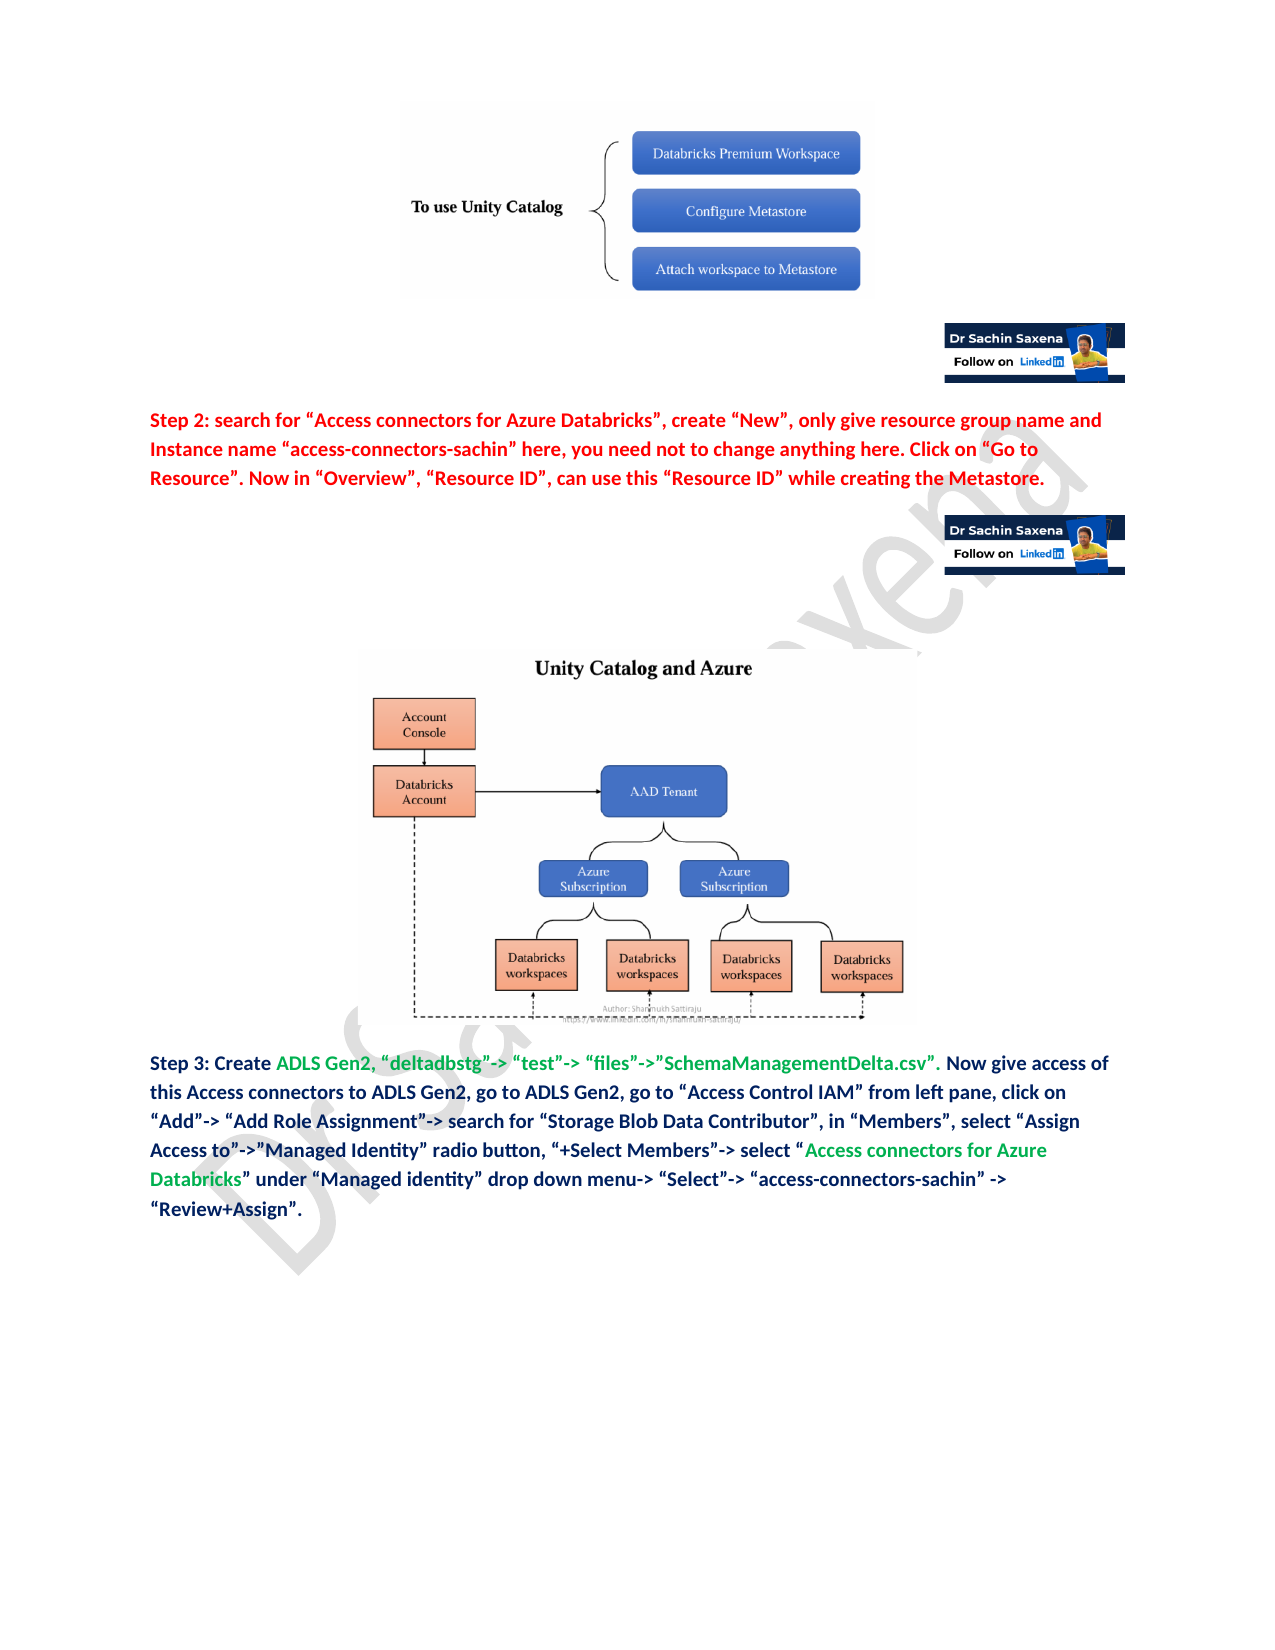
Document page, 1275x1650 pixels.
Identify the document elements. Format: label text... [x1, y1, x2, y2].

text Step 3: Create ADLS Gen2, “deltadbstg”-> “test”-> “files”->”SchemaManagementDelta.csv”. Now give access of this Access connectors to ADLS Gen2, go to ADLS Gen2, go to “Access Control IAM” from left pane, click on “Add”-> “Add Role Assignment”-> search for “Storage Blob Data Contributor”, in “Members”, select “Assign Access to”->”Managed Identity” radio button, “+Select Members”-> select “Access connectors for Azure Databricks” under “Managed identity” drop down menu-> “Select”-> “access-connectors-sachin” -> “Review+Assign”. [150, 1050, 1125, 1221]
picture [944, 323, 1125, 383]
text Step 2: search for “Access connectors for Azure Databricks”, create “New”, only give resource group name and Instance name “access-connectors-sachin” here, you need not to change anything here. Click on “Go to Resource”. Now in “Overview”, “Resource ID”, can use this “Resource ID” while creating the Metastore. [150, 407, 1125, 491]
picture [944, 515, 1125, 575]
picture [357, 649, 918, 1025]
picture [399, 101, 876, 299]
